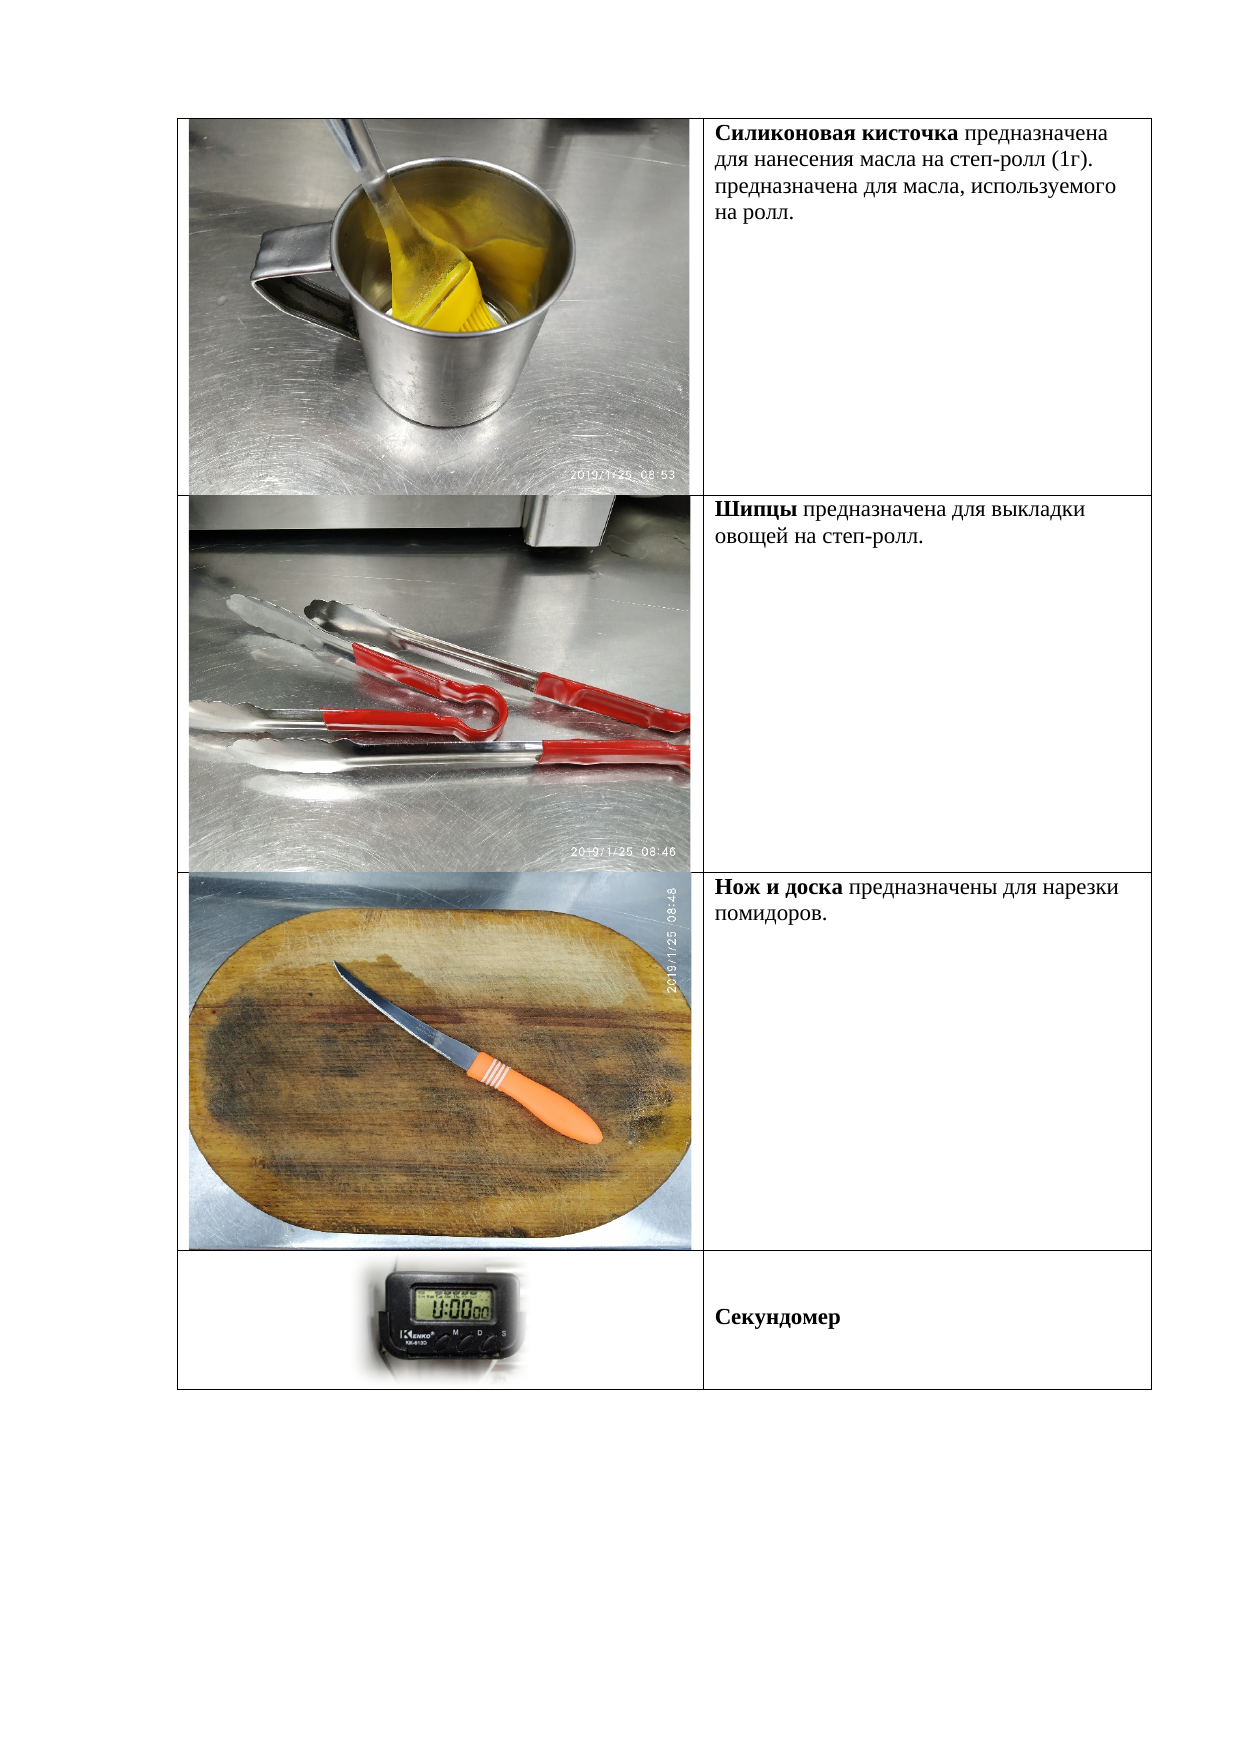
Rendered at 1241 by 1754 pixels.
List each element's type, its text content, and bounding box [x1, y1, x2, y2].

table_cell [178, 119, 188, 494]
table_cell Нож и доска предназначены для нарезки помидоров. [704, 873, 1151, 1249]
table_cell Нож и доска - предназначены для нарезки помидоров. [357, 1259, 524, 1379]
table_cell Секундомер [704, 1251, 1151, 1389]
picture [369, 1271, 512, 1368]
picture [188, 119, 692, 1250]
table_cell [178, 873, 188, 1249]
table_cell [690, 119, 703, 494]
table_cell Шипцы предназначена для выкладки овощей на степ-ролл. [704, 496, 1151, 872]
table_cell [178, 1251, 703, 1389]
table_cell [691, 496, 703, 872]
table_cell Силиконовая кисточка предназначена для нанесения масла на степ-ролл (1г). предназначена для масла, используемого на ролл. [704, 119, 1151, 494]
table_cell [692, 873, 703, 1249]
table_cell [178, 496, 188, 872]
